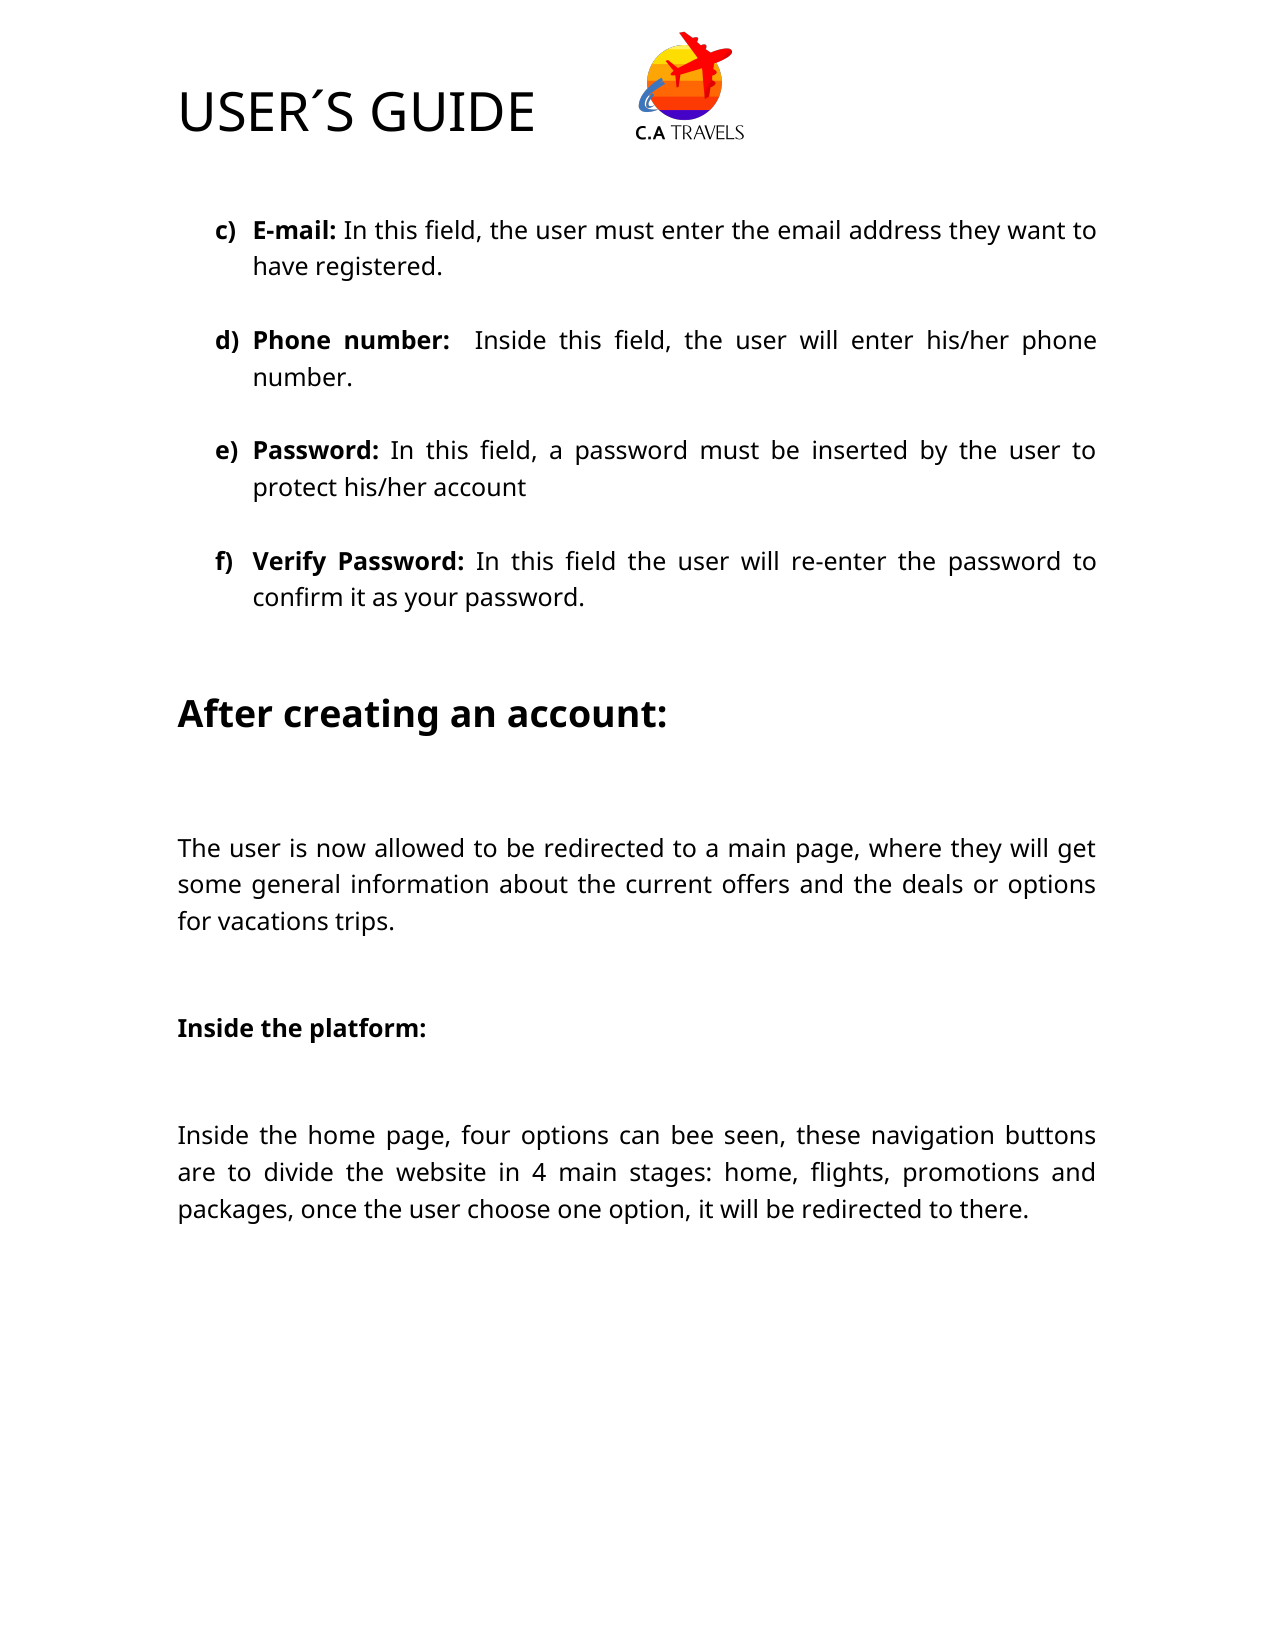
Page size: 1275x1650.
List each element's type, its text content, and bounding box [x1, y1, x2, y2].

list Password: In this field, a password must be inserted by the user to protect his/her account [215, 433, 1098, 504]
text After creating an account: [177, 687, 1098, 738]
list Verify Password: In this field the user will re-enter the password to confirm it as your password. [215, 543, 1098, 614]
text The user is now allowed to be redirected to a main page, where they will get some general information about the current offers and the deals or options for vacations trips. [177, 830, 1098, 938]
list E-mail: In this field, the user must enter the email address they want to have registered. [215, 212, 1098, 283]
text Inside the platform: [177, 1011, 1098, 1045]
text Inside the home page, four options can bee seen, these navigation buttons are to divide the website in 4 main stages: home, flights, promotions and packages, once the user choose one option, it will be redirected to there. [177, 1118, 1098, 1225]
list Phone number: Inside this field, the user will enter his/her phone number. [215, 323, 1098, 393]
picture [587, 14, 771, 152]
